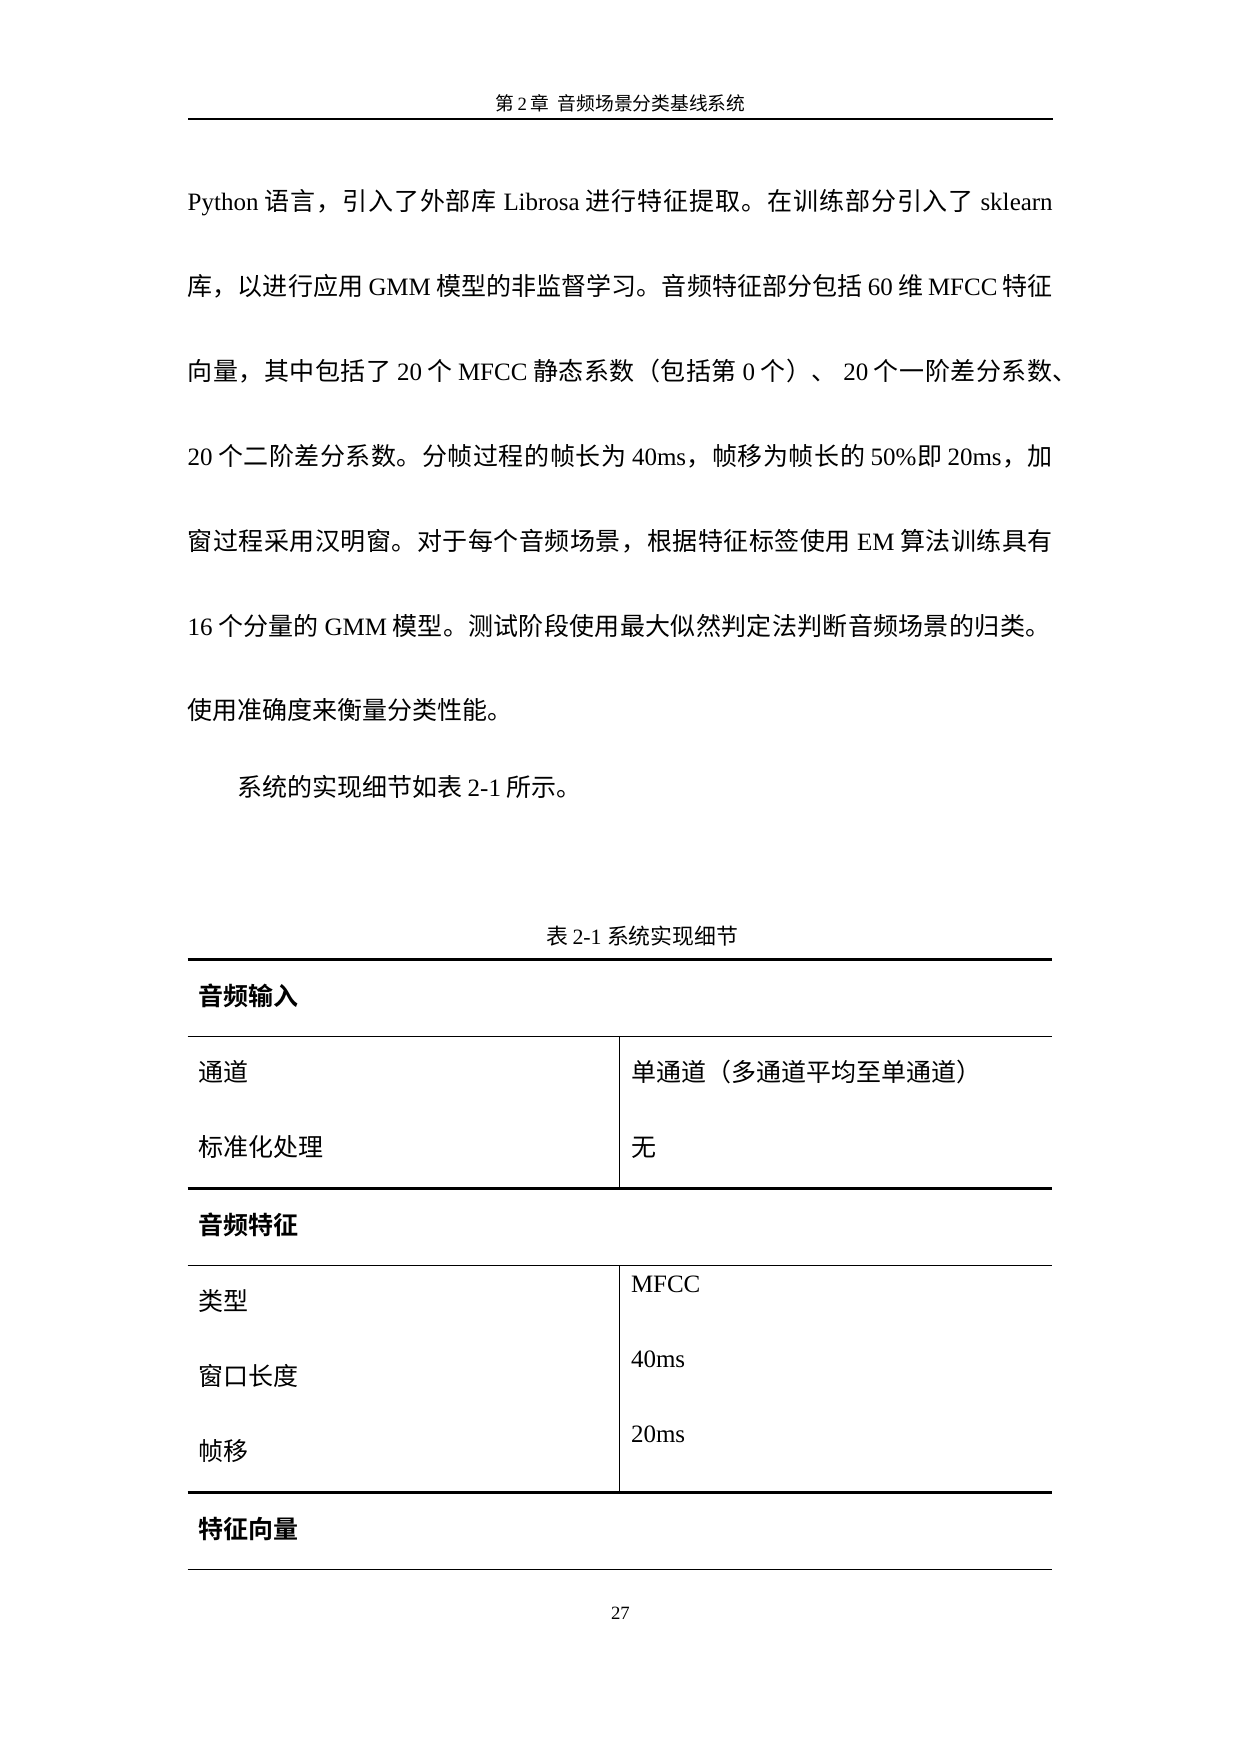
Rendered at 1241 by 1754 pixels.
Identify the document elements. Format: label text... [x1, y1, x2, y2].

table_cell 音频特征 [188, 1190, 1052, 1265]
table_cell MFCC [620, 1266, 1052, 1341]
table_cell 40ms [620, 1341, 1052, 1416]
table_header 音频输入 [188, 961, 1052, 1036]
table_cell 帧移 [188, 1416, 619, 1491]
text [187, 166, 1053, 743]
table_cell 通道 [188, 1037, 619, 1112]
table_cell 无 [620, 1112, 1052, 1187]
table_cell 单通道（多通道平均至单通道） [620, 1037, 1052, 1112]
table_cell 特征向量 [188, 1494, 1052, 1569]
text 系统的实现细节如表2-1所示。 [187, 752, 1053, 820]
table_cell 标准化处理 [188, 1112, 619, 1187]
subtitle 表2-1 系统实现细节 [187, 917, 1053, 951]
table_cell 20ms [620, 1416, 1052, 1491]
table_cell 类型 [188, 1266, 619, 1341]
table_cell 窗口长度 [188, 1341, 619, 1416]
